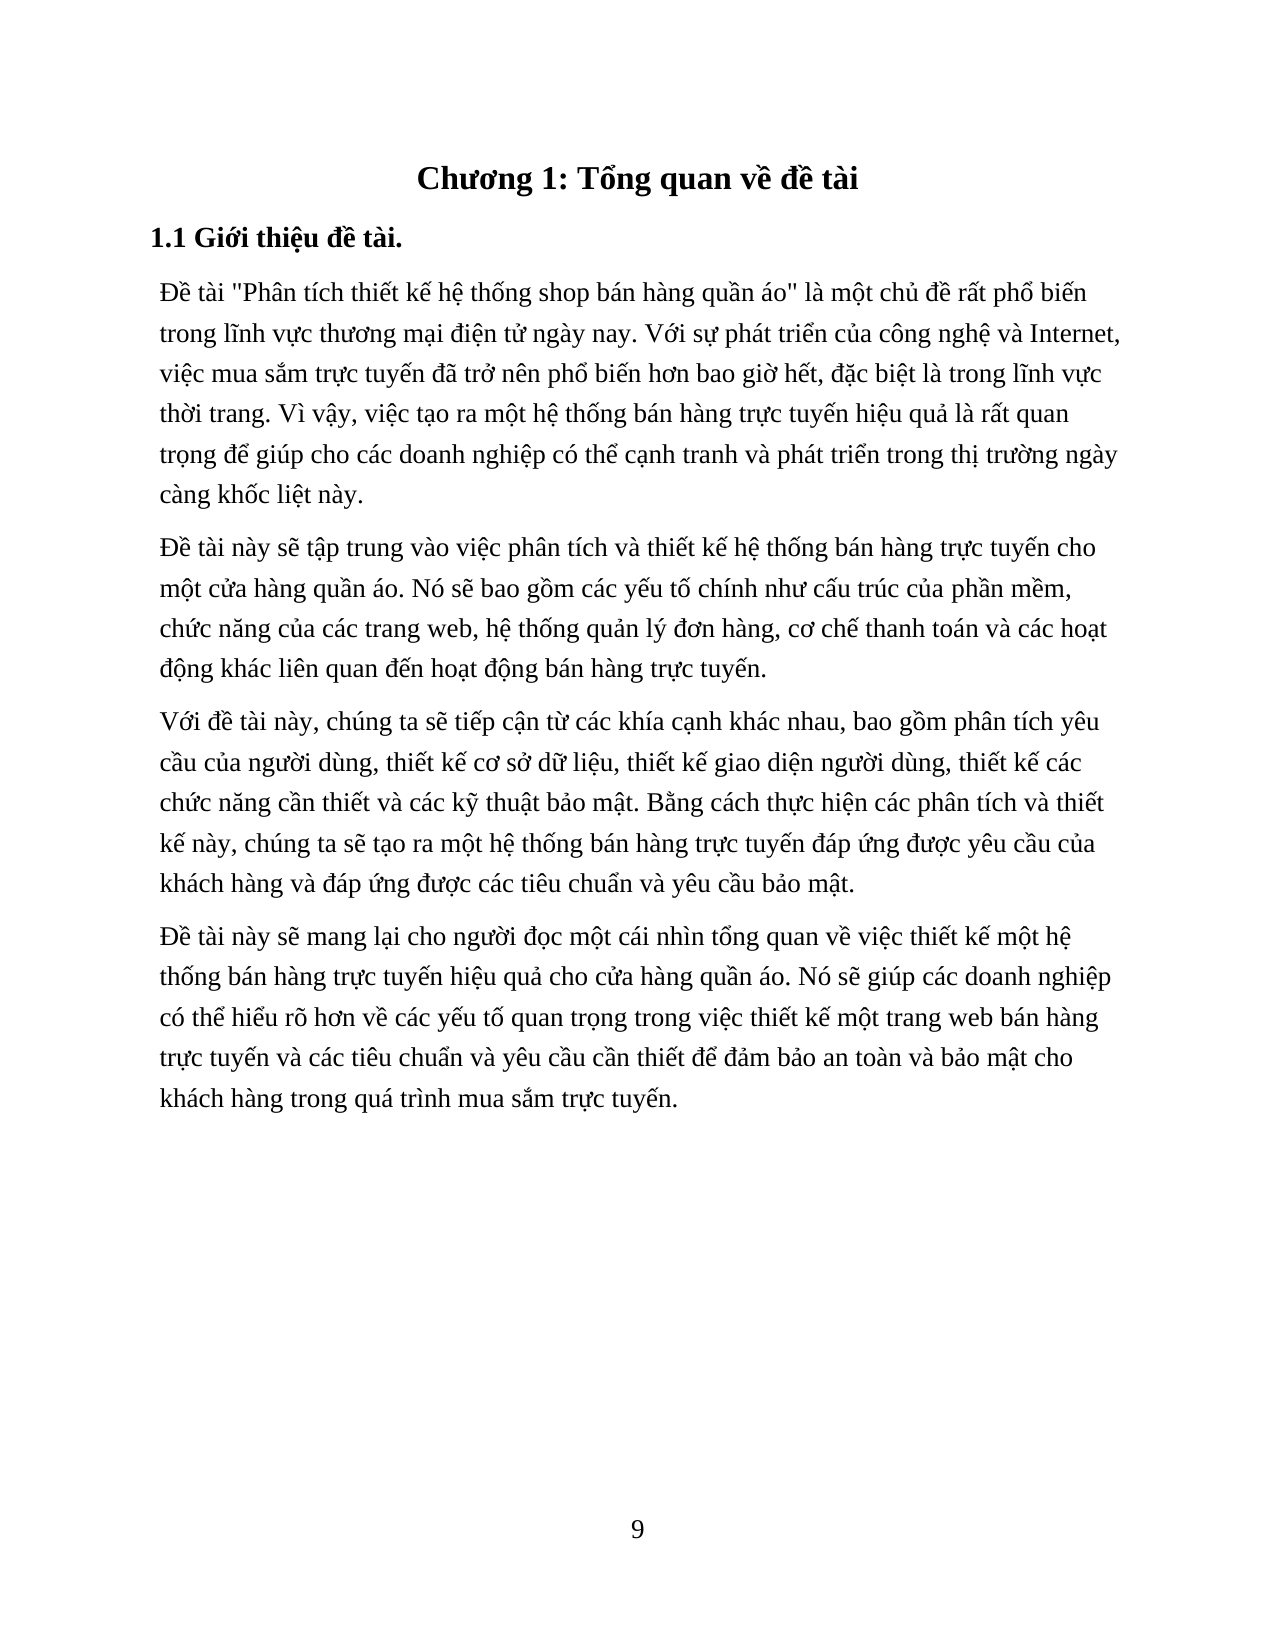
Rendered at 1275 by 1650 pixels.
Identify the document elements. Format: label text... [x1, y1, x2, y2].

text Đề tài "Phân tích thiết kế hệ thống shop bán hàng quần áo" là một chủ đề rất phổ biến trong lĩnh vực thương mại điện tử ngày nay. Với sự phát triển của công nghệ và Internet, việc mua sắm trực tuyến đã trở nên phổ biến hơn bao giờ hết, đặc biệt là trong lĩnh vực thời trang. Vì vậy, việc tạo ra một hệ thống bán hàng trực tuyến hiệu quả là rất quan trọng để giúp cho các doanh nghiệp có thể cạnh tranh và phát triển trong thị trường ngày càng khốc liệt này. [159, 276, 1125, 509]
subtitle Chương 1: Tổng quan về đề tài [150, 158, 1125, 196]
subtitle 1.1 Giới thiệu đề tài. [150, 220, 1125, 254]
text Với đề tài này, chúng ta sẽ tiếp cận từ các khía cạnh khác nhau, bao gồm phân tích yêu cầu của người dùng, thiết kế cơ sở dữ liệu, thiết kế giao diện người dùng, thiết kế các chức năng cần thiết và các kỹ thuật bảo mật. Bằng cách thực hiện các phân tích và thiết kế này, chúng ta sẽ tạo ra một hệ thống bán hàng trực tuyến đáp ứng được yêu cầu của khách hàng và đáp ứng được các tiêu chuẩn và yêu cầu bảo mật. [159, 705, 1125, 898]
text Đề tài này sẽ mang lại cho người đọc một cái nhìn tổng quan về việc thiết kế một hệ thống bán hàng trực tuyến hiệu quả cho cửa hàng quần áo. Nó sẽ giúp các doanh nghiệp có thể hiểu rõ hơn về các yếu tố quan trọng trong việc thiết kế một trang web bán hàng trực tuyến và các tiêu chuẩn và yêu cầu cần thiết để đảm bảo an toàn và bảo mật cho khách hàng trong quá trình mua sắm trực tuyến. [159, 920, 1125, 1113]
text Đề tài này sẽ tập trung vào việc phân tích và thiết kế hệ thống bán hàng trực tuyến cho một cửa hàng quần áo. Nó sẽ bao gồm các yếu tố chính như cấu trúc của phần mềm, chức năng của các trang web, hệ thống quản lý đơn hàng, cơ chế thanh toán và các hoạt động khác liên quan đến hoạt động bán hàng trực tuyến. [159, 531, 1125, 684]
